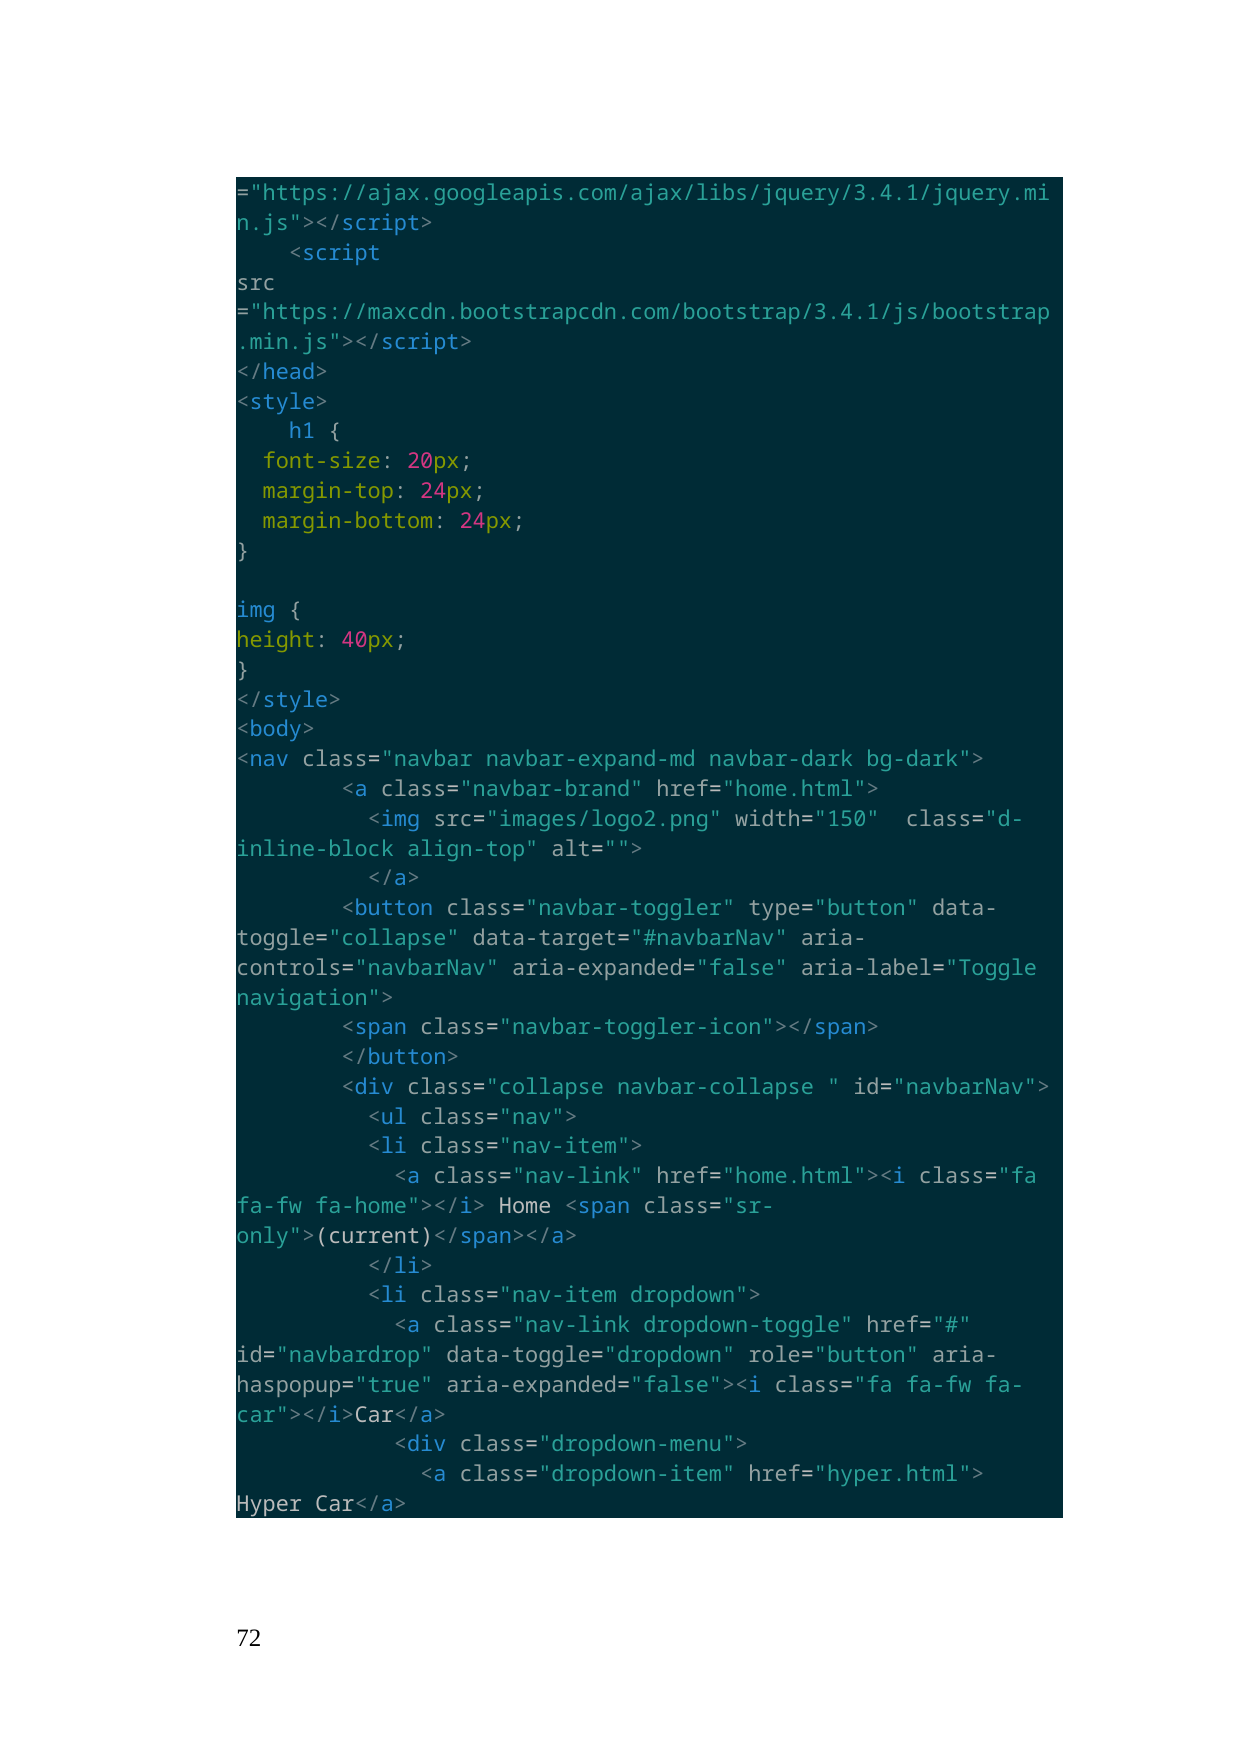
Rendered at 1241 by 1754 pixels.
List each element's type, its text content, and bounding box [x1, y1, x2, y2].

text margin-bottom: 24px; [236, 505, 1063, 535]
text height: 40px; [236, 624, 1063, 654]
text h1 { [236, 416, 1063, 445]
text <li class="nav-item"> [236, 1131, 1063, 1160]
text font-size: 20px; [236, 445, 1063, 475]
text <a class="nav-link dropdown-toggle" href="#" id="navbardrop" data-toggle="dropdown" role="button" aria-haspopup="true" aria-expanded="false"><i class="fa fa-fw fa-car"></i>Car</a> [236, 1309, 1063, 1428]
text <body> [236, 713, 1063, 743]
text <li class="nav-item dropdown"> [236, 1279, 1063, 1309]
text <nav class="navbar navbar-expand-md navbar-dark bg-dark"> [236, 743, 1063, 773]
text <ul class="nav"> [236, 1101, 1063, 1131]
text } [236, 535, 1063, 564]
text <div class="collapse navbar-collapse " id="navbarNav"> [236, 1071, 1063, 1101]
text </head> [236, 356, 1063, 386]
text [236, 177, 1063, 237]
text <a class="navbar-brand" href="home.html"> [236, 773, 1063, 803]
text } [236, 654, 1063, 684]
text <button class="navbar-toggler" type="button" data-toggle="collapse" data-target="#navbarNav" aria-controls="navbarNav" aria-expanded="false" aria-label="Toggle navigation"> [236, 892, 1063, 1011]
text <a class="nav-link" href="home.html"><i class="fa fa-fw fa-home"></i> Home <span class="sr-only">(current)</span></a> [236, 1160, 1063, 1250]
text margin-top: 24px; [236, 475, 1063, 505]
text img { [236, 594, 1063, 624]
text <a class="dropdown-item" href="hyper.html"> Hyper Car</a> [236, 1458, 1063, 1518]
text <script src="https://maxcdn.bootstrapcdn.com/bootstrap/3.4.1/js/bootstrap.min.js"></script> [236, 237, 1063, 356]
text <style> [236, 386, 1063, 416]
text <span class="navbar-toggler-icon"></span> [236, 1011, 1063, 1041]
text </style> [236, 684, 1063, 713]
text </a> [236, 862, 1063, 892]
text </li> [236, 1250, 1063, 1279]
text <div class="dropdown-menu"> [236, 1428, 1063, 1458]
text <img src="images/logo2.png" width="150" class="d-inline-block align-top" alt=""> [236, 803, 1063, 862]
text </button> [236, 1041, 1063, 1071]
